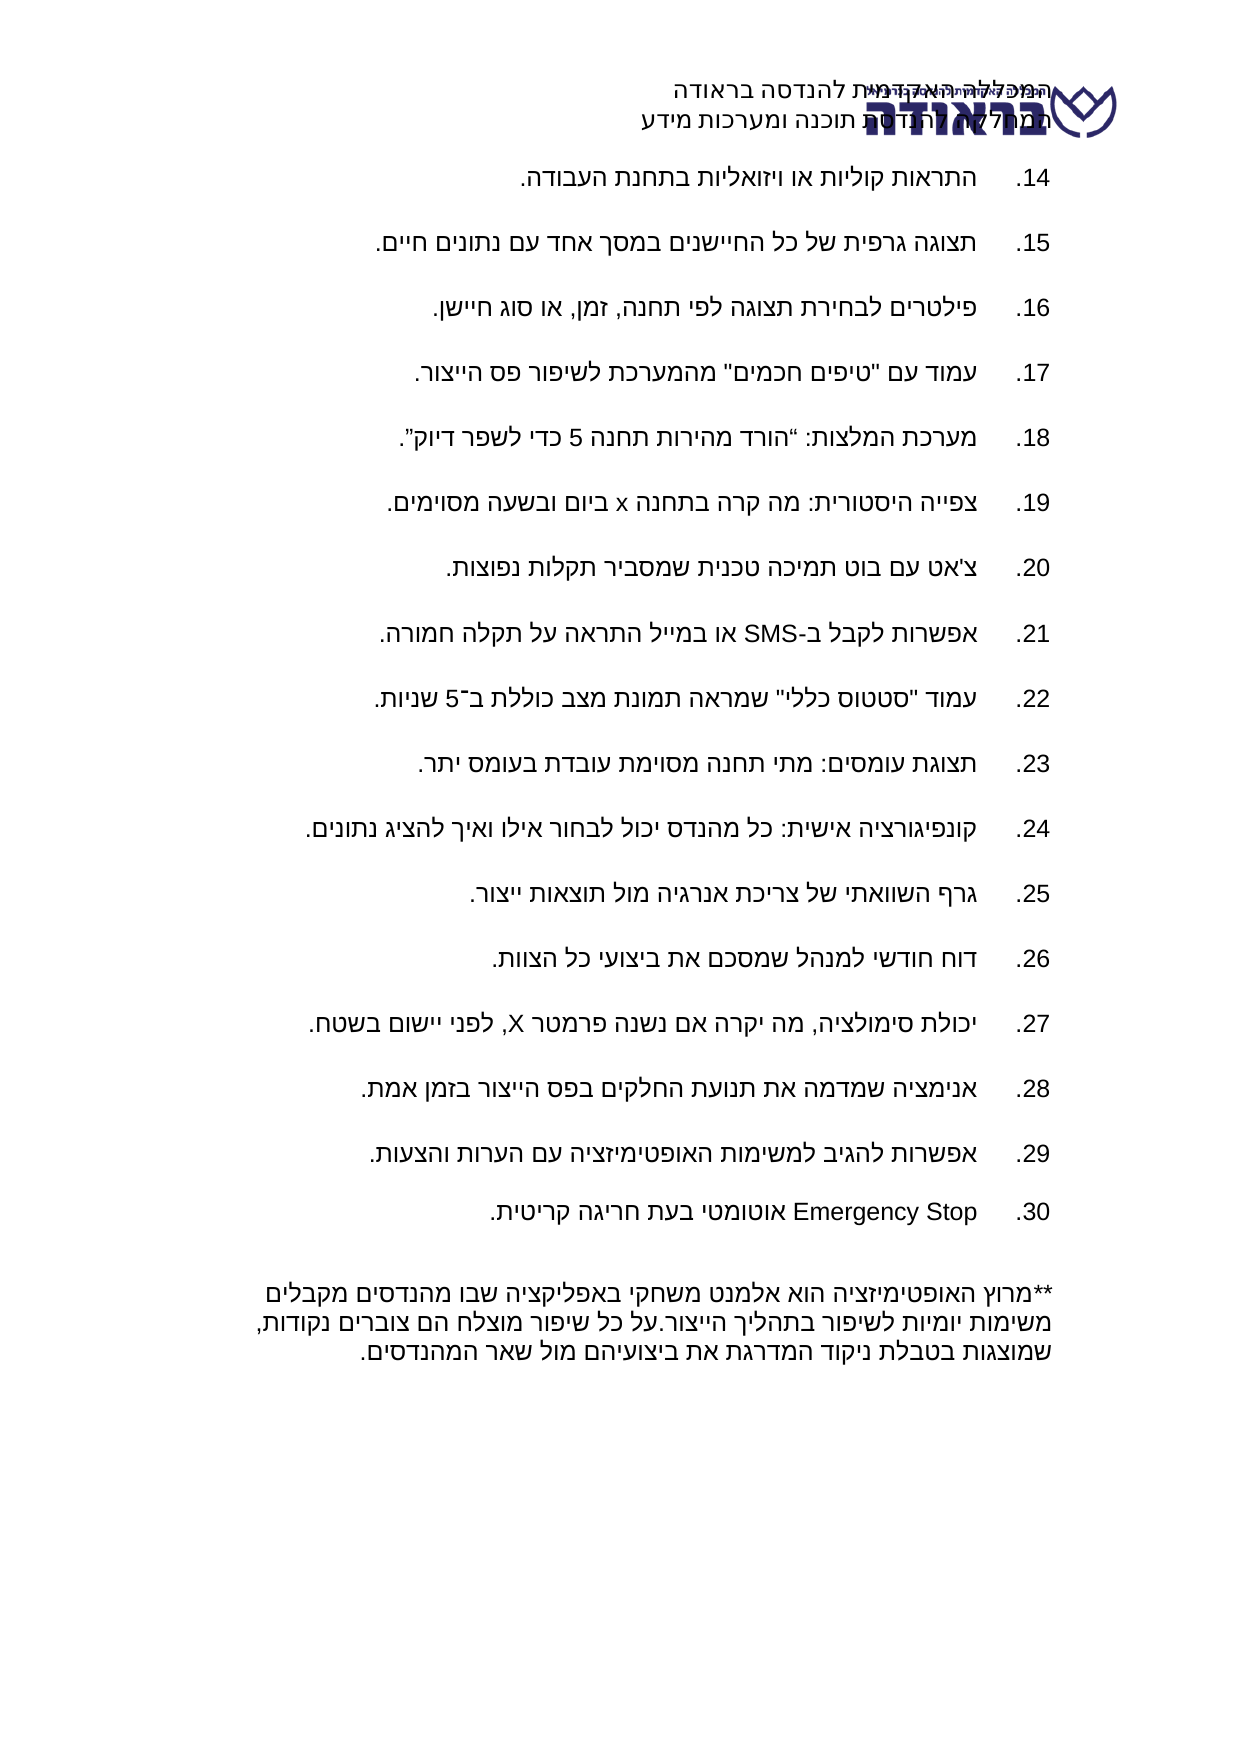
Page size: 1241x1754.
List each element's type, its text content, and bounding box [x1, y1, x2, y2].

list יכולת סימולציה, מה יקרה אם נשנה פרמטר X, לפני יישום בשטח. [187, 1009, 1015, 1070]
list אפשרות להגיב למשימות האופטימיזציה עם הערות והצעות. [187, 1139, 1015, 1168]
list פילטרים לבחירת תצוגה לפי תחנה, זמן, או סוג חיישן. [187, 293, 1015, 354]
list צפייה היסטורית: מה קרה בתחנה x ביום ובשעה מסוימים. [187, 488, 1015, 549]
list קונפיגורציה אישית: כל מהנדס יכול לבחור אילו ואיך להציג נתונים. [187, 814, 1015, 875]
list עמוד "סטטוס כללי" שמראה תמונת מצב כוללת ב־5 שניות. [187, 684, 1015, 744]
list צ'אט עם בוט תמיכה טכנית שמסביר תקלות נפוצות. [187, 553, 1015, 614]
list עמוד עם "טיפים חכמים" מהמערכת לשיפור פס הייצור. [187, 358, 1015, 419]
list גרף השוואתי של צריכת אנרגיה מול תוצאות ייצור. [187, 879, 1015, 940]
list תצוגה גרפית של כל החיישנים במסך אחד עם נתונים חיים. [187, 228, 1015, 289]
picture [858, 79, 1123, 143]
list Emergency Stop אוטומטי בעת חריגה קריטית. [187, 1197, 1015, 1226]
list דוח חודשי למנהל שמסכם את ביצועי כל הצוות. [187, 944, 1015, 1005]
text **מרוץ האופטימיזציה הוא אלמנט משחקי באפליקציה שבו מהנדסים מקבלים משימות יומיות לשיפור בתהליך הייצור.על כל שיפור מוצלח הם צוברים נקודות, שמוצגות בטבלת ניקוד המדרגת את ביצועיהם מול שאר המהנדסים. [187, 1279, 1053, 1366]
list מערכת המלצות: “הורד מהירות תחנה 5 כדי לשפר דיוק”. [187, 423, 1015, 484]
list אפשרות לקבל ב-SMS או במייל התראה על תקלה חמורה. [187, 618, 1015, 679]
list אנימציה שמדמה את תנועת החלקים בפס הייצור בזמן אמת. [187, 1074, 1015, 1135]
list התראות קוליות או ויזואליות בתחנת העבודה. [187, 163, 1015, 224]
list תצוגת עומסים: מתי תחנה מסוימת עובדת בעומס יתר. [187, 749, 1015, 810]
